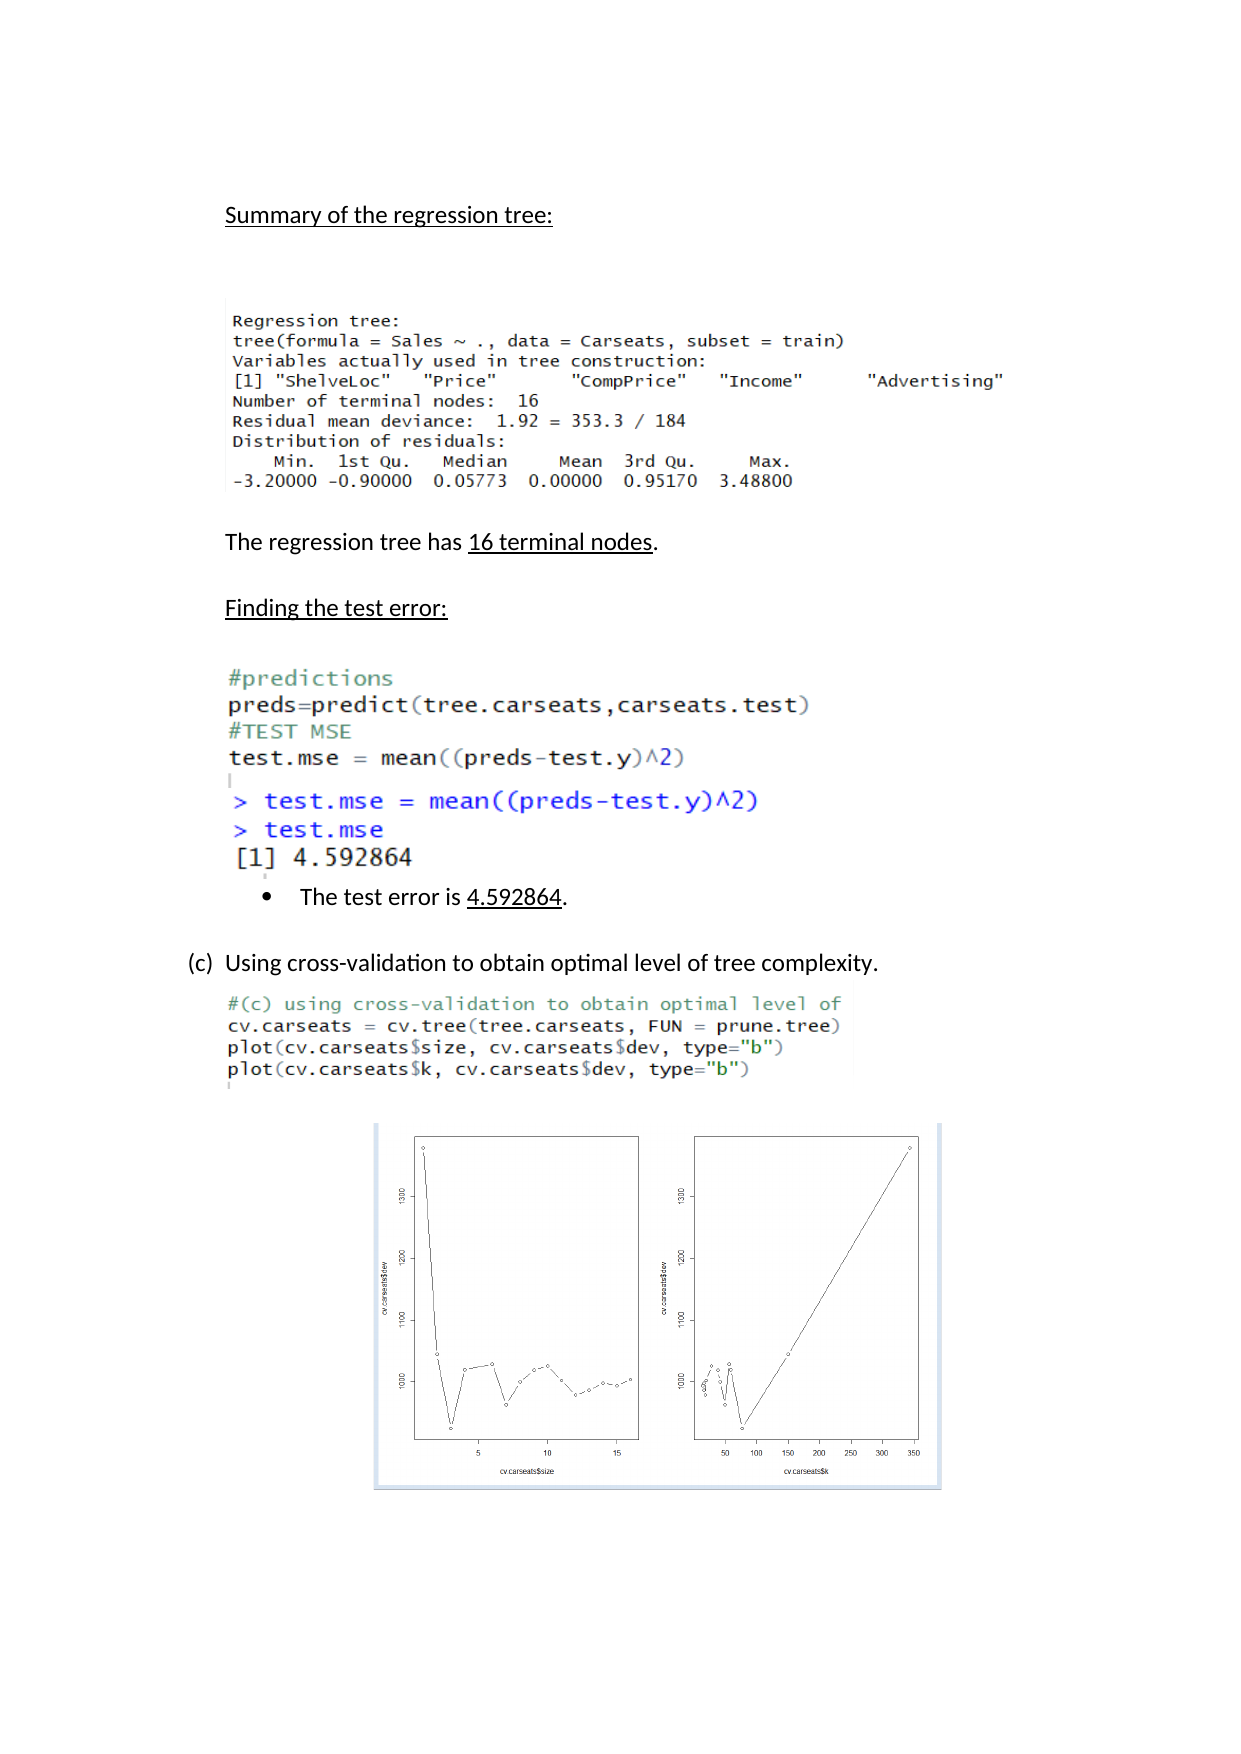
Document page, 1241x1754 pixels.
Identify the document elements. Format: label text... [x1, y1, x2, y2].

list Summary of the regression tree: [225, 199, 1090, 230]
list Finding the test error: [225, 592, 1090, 623]
list Using cross-validation to obtain optimal level of tree complexity. [187, 947, 1090, 978]
list The test error is 4.592864. [262, 881, 1090, 912]
list The regression tree has 16 terminal nodes. [225, 526, 1090, 557]
